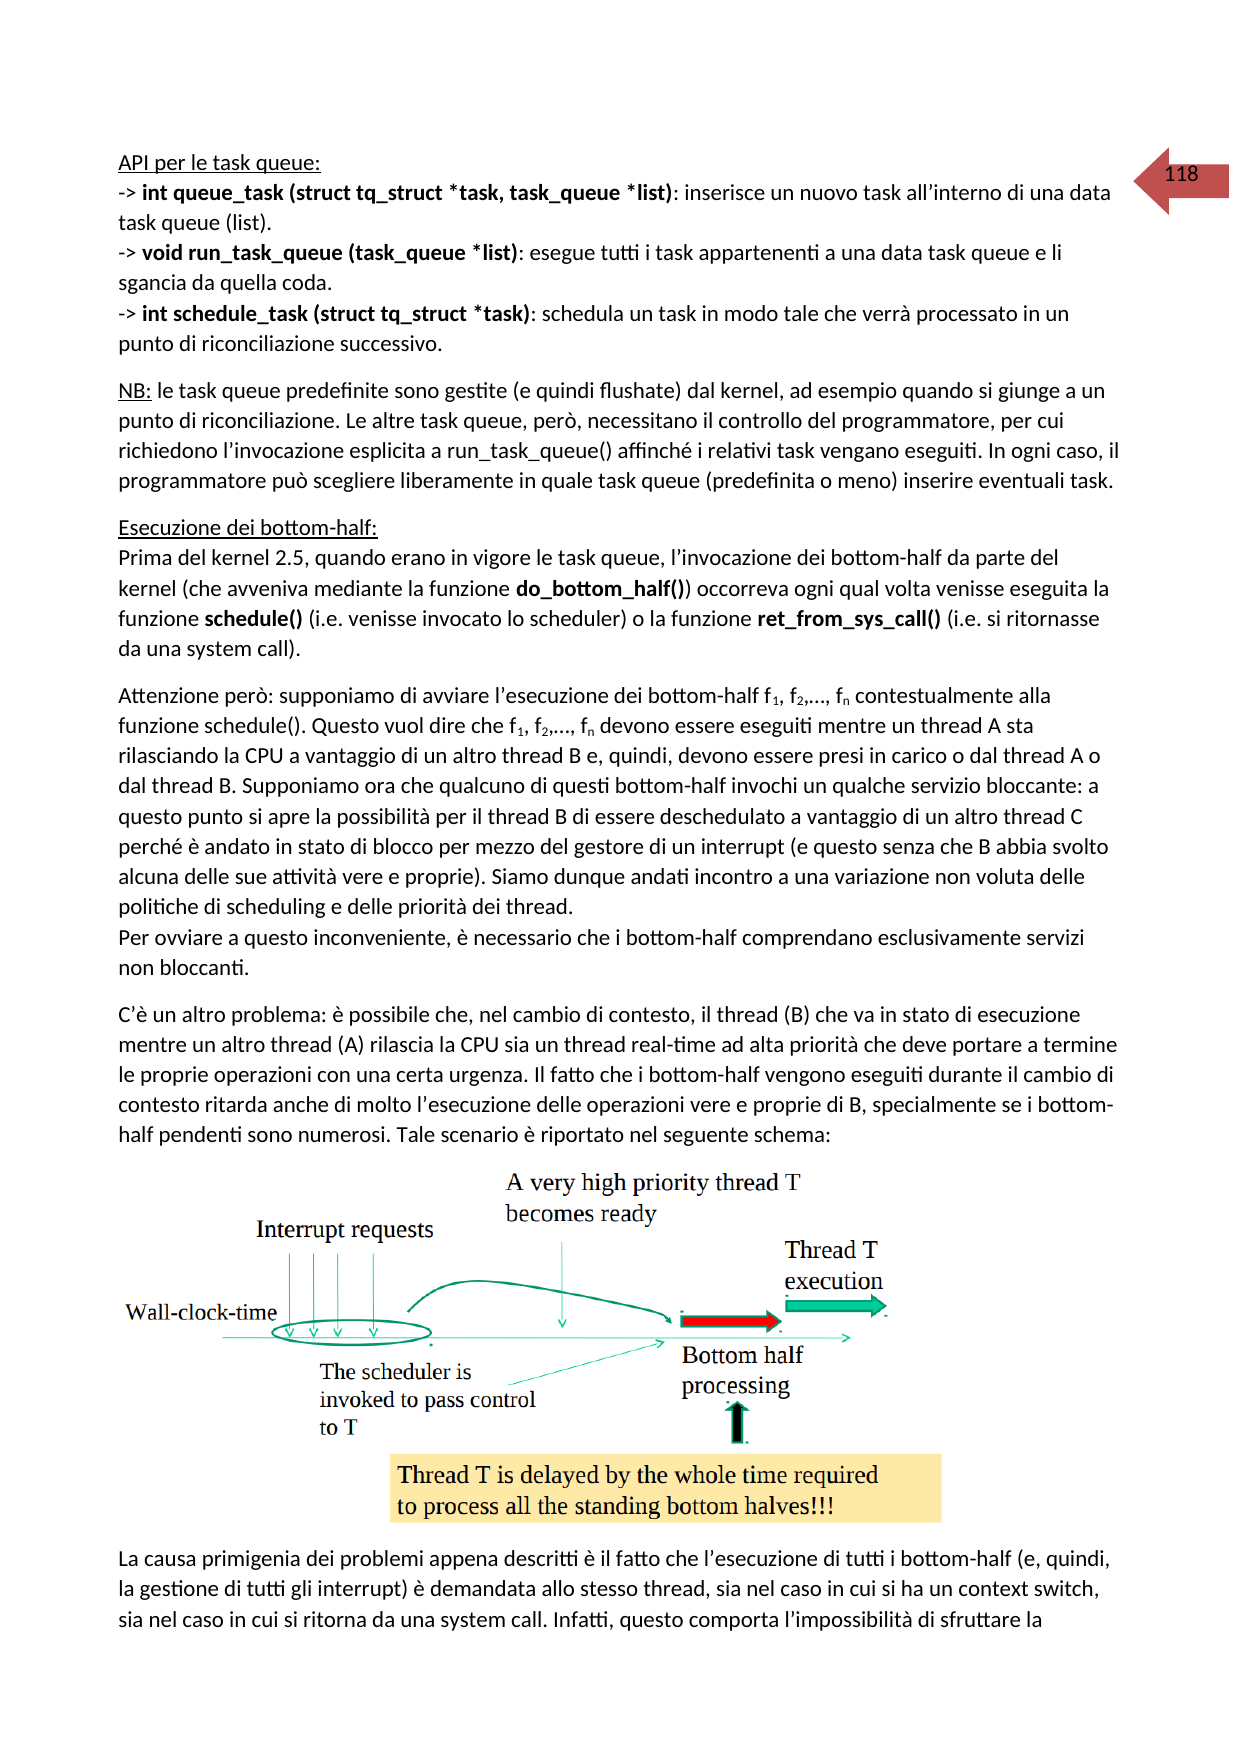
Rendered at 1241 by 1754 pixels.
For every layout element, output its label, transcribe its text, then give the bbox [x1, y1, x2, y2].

text NB: le task queue predefinite sono gestite (e quindi flushate) dal kernel, ad esempio quando si giunge a un punto di riconciliazione. Le altre task queue, però, necessitano il controllo del programmatore, per cui richiedono l’invocazione esplicita a run_task_queue() affinché i relativi task vengano eseguiti. In ogni caso, il programmatore può scegliere liberamente in quale task queue (predefinita o meno) inserire eventuali task. [118, 376, 1122, 494]
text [118, 1544, 1122, 1633]
text API per le task queue: -> int queue_task (struct tq_struct *task, task_queue *list): inserisce un nuovo task all’interno di una data task queue (list). -> void run_task_queue (task_queue *list): esegue tutti i task appartenenti a una data task queue e li sgancia da quella coda. -> int schedule_task (struct tq_struct *task): schedula un task in modo tale che verrà processato in un punto di riconciliazione successivo. [118, 148, 1122, 357]
text Attenzione però: supponiamo di avviare l’esecuzione dei bottom-half f1, f2,…, fn contestualmente alla funzione schedule(). Questo vuol dire che f1, f2,…, fn devono essere eseguiti mentre un thread A sta rilasciando la CPU a vantaggio di un altro thread B e, quindi, devono essere presi in carico o dal thread A o dal thread B. Supponiamo ora che qualcuno di questi bottom-half invochi un qualche servizio bloccante: a questo punto si apre la possibilità per il thread B di essere deschedulato a vantaggio di un altro thread C perché è andato in stato di blocco per mezzo del gestore di un interrupt (e questo senza che B abbia svolto alcuna delle sue attività vere e proprie). Siamo dunque andati incontro a una variazione non voluta delle politiche di scheduling e delle priorità dei thread. Per ovviare a questo inconveniente, è necessario che i bottom-half comprendano esclusivamente servizi non bloccanti. [118, 681, 1122, 981]
text Esecuzione dei bottom-half: Prima del kernel 2.5, quando erano in vigore le task queue, l’invocazione dei bottom-half da parte del kernel (che avveniva mediante la funzione do_bottom_half()) occorreva ogni qual volta venisse eseguita la funzione schedule() (i.e. venisse invocato lo scheduler) o la funzione ret_from_sys_call() (i.e. si ritornasse da una system call). [118, 513, 1122, 662]
text C’è un altro problema: è possibile che, nel cambio di contesto, il thread (B) che va in stato di esecuzione mentre un altro thread (A) rilascia la CPU sia un thread real-time ad alta priorità che deve portare a termine le proprie operazioni con una certa urgenza. Il fatto che i bottom-half vengono eseguiti durante il cambio di contesto ritarda anche di molto l’esecuzione delle operazioni vere e proprie di B, specialmente se i bottom-half pendenti sono numerosi. Tale scenario è riportato nel seguente schema: [118, 1000, 1122, 1148]
picture [118, 1167, 945, 1526]
